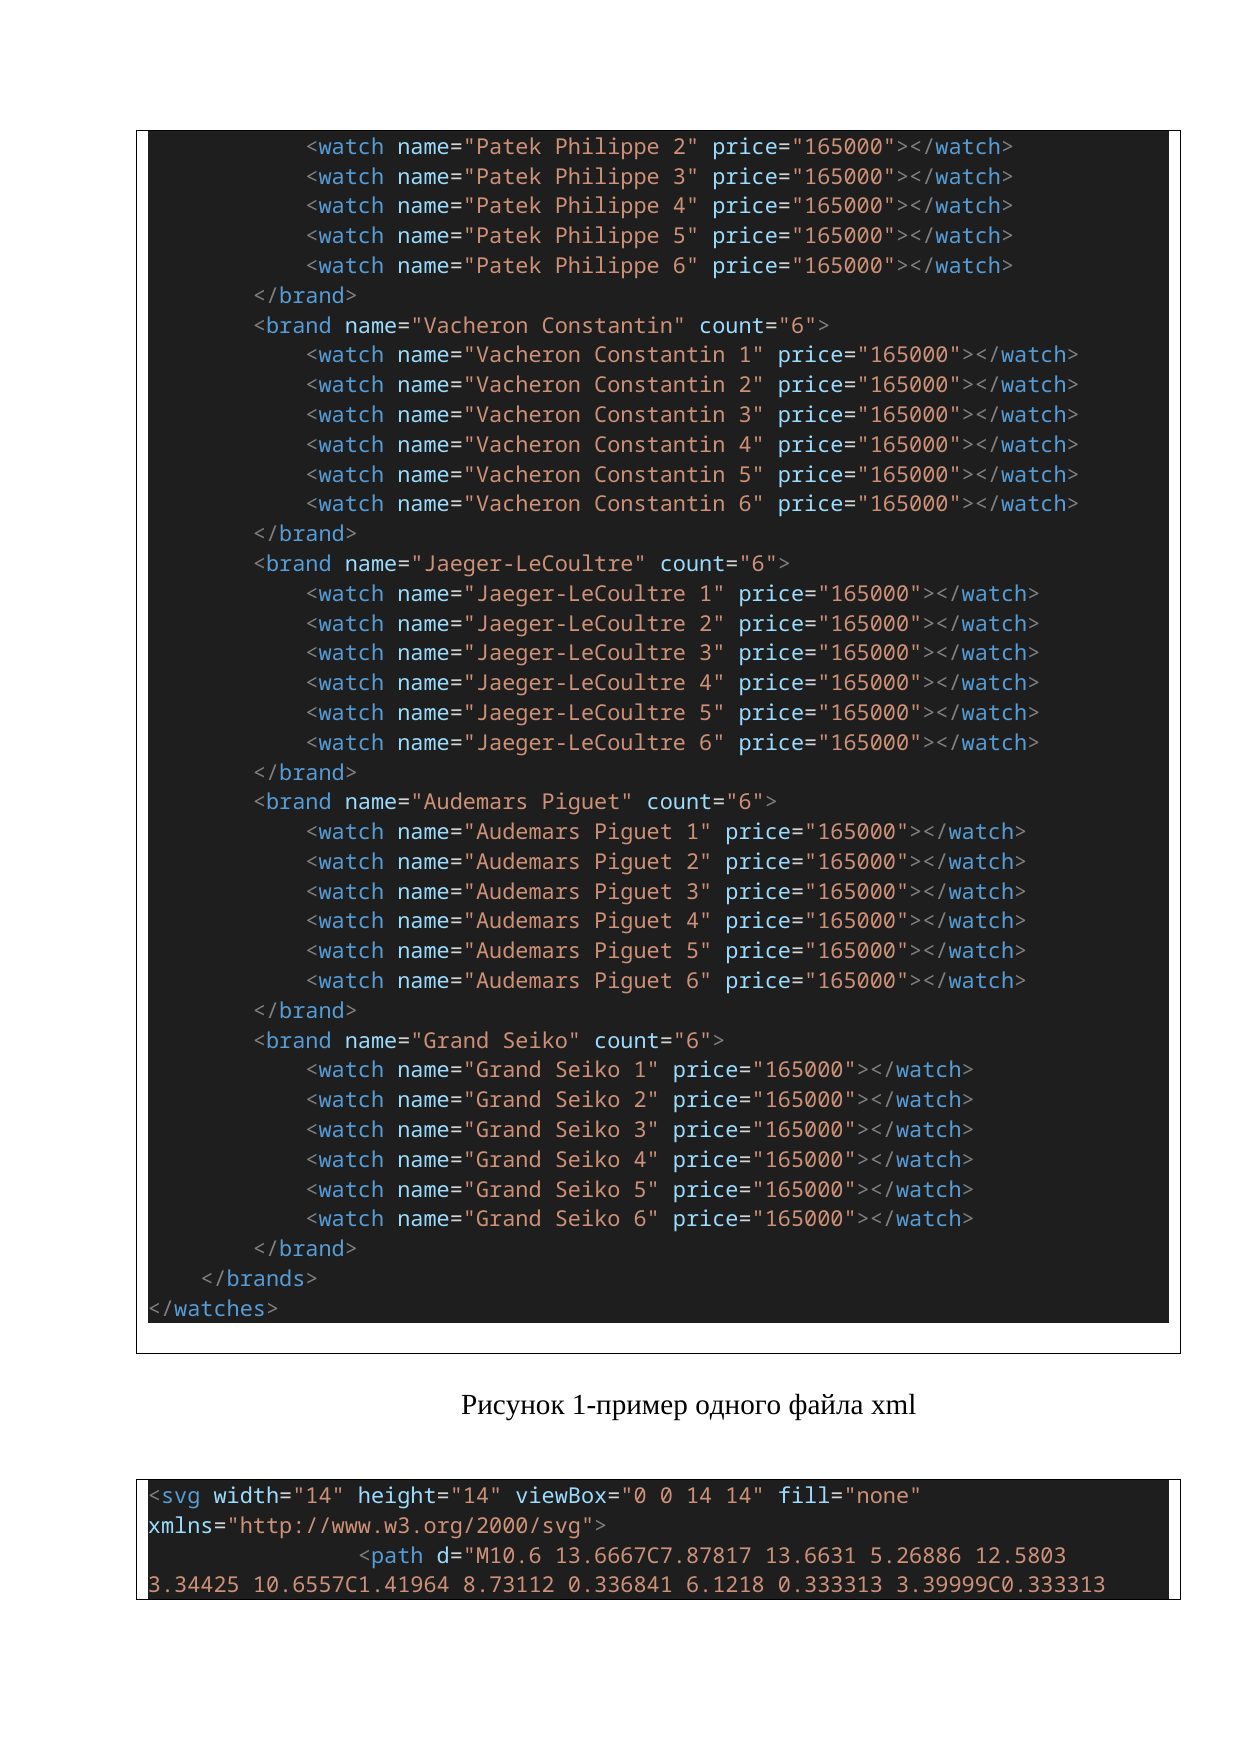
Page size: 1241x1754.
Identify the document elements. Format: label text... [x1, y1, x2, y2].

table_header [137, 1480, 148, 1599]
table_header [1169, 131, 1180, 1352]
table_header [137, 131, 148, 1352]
text Рисунок 1-пример одного файла xml [136, 1387, 1181, 1421]
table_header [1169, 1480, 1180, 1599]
